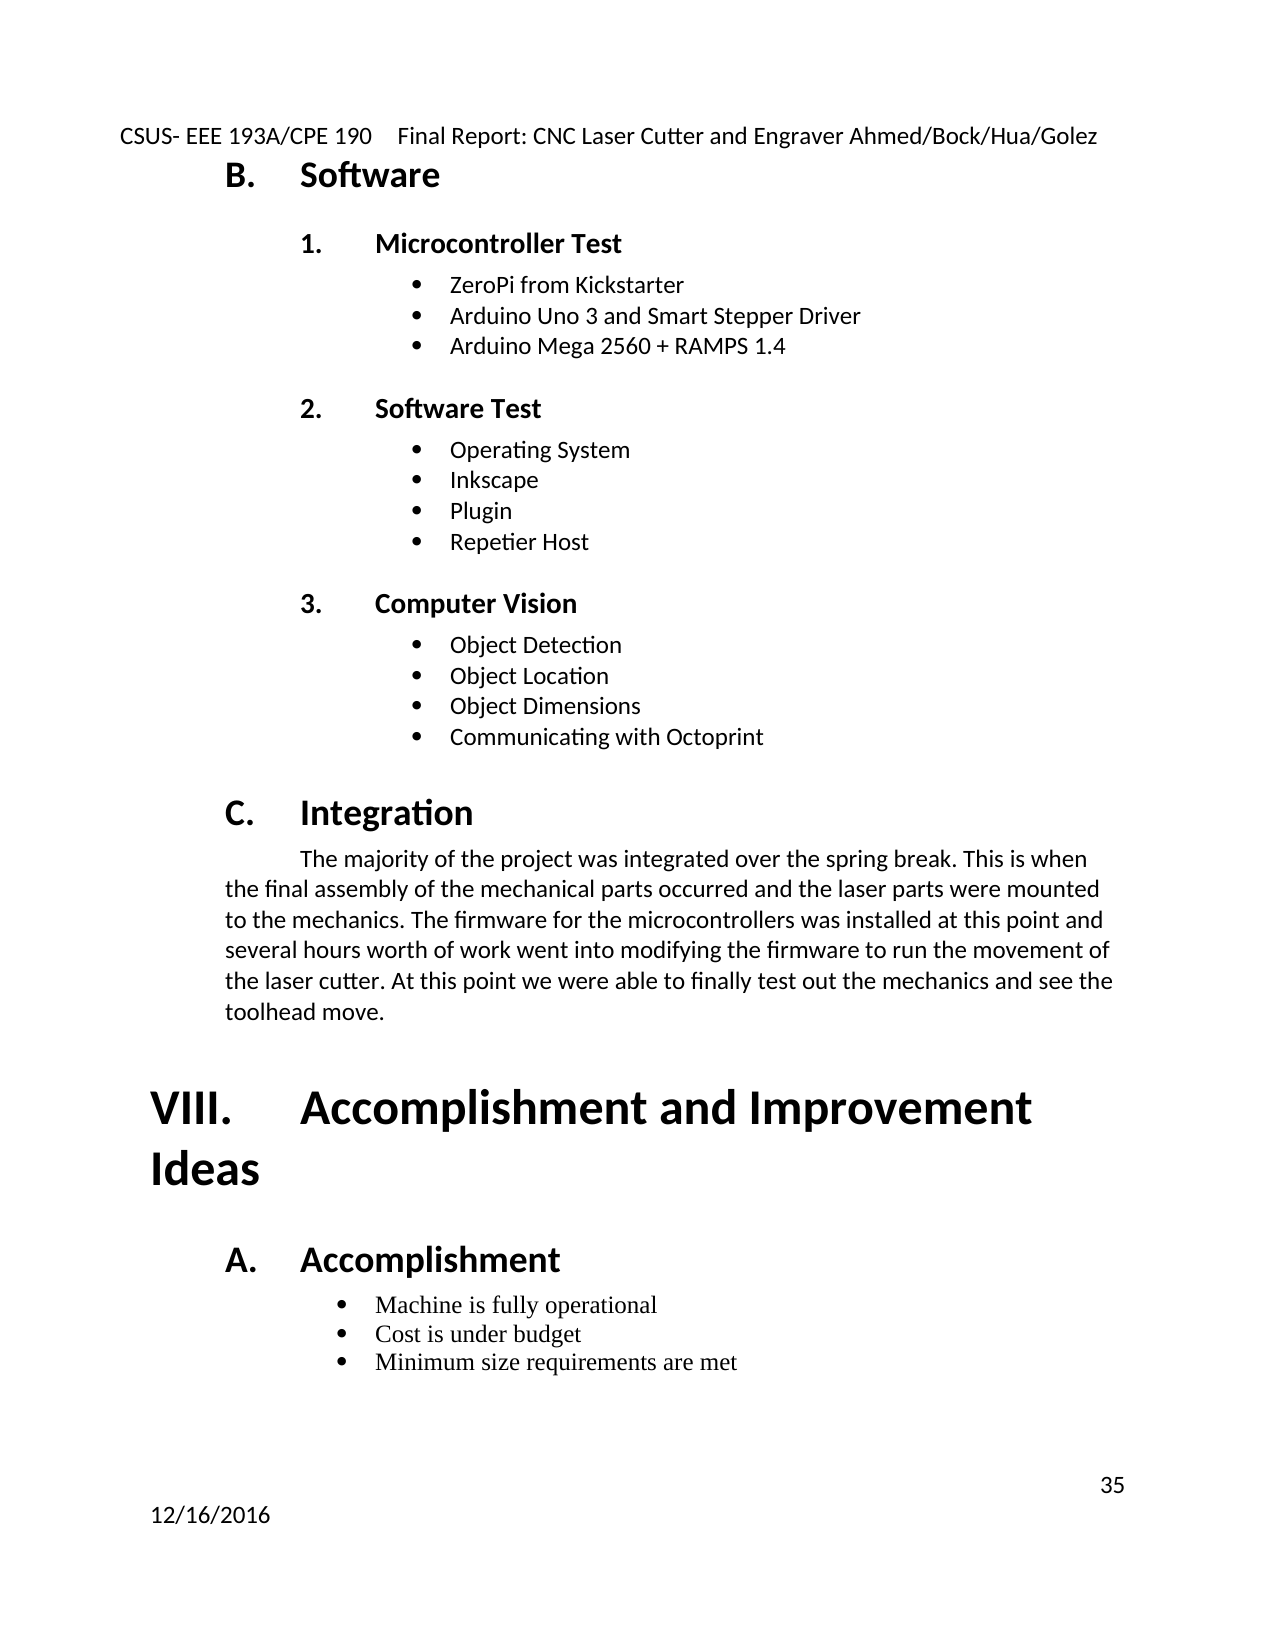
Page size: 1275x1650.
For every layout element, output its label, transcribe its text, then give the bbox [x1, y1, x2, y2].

list Minimum size requirements are met [337, 1347, 1125, 1376]
subtitle Accomplishment and Improvement Ideas [150, 1076, 1125, 1198]
subtitle Software Test [300, 390, 1125, 426]
text The majority of the project was integrated over the spring break. This is when the final assembly of the mechanical parts occurred and the laser parts were mounted to the mechanics. The firmware for the microcontrollers was installed at this point and several hours worth of work went into modifying the firmware to run the movement of the laser cutter. At this point we were able to finally test out the mechanics and see the toolhead move. [225, 843, 1125, 1026]
subtitle Accomplishment [225, 1236, 1125, 1282]
list Repetier Host [300, 526, 1125, 556]
list Arduino Mega 2560 + RAMPS 1.4 [300, 331, 1125, 361]
list Communicating with Octoprint [300, 721, 1125, 751]
subtitle Microcontroller Test [300, 226, 1125, 261]
subtitle Software [225, 151, 1125, 196]
list ZeroPi from Kickstarter [300, 269, 1125, 300]
list Machine is fully operational [337, 1290, 1125, 1319]
list Plugin [300, 495, 1125, 526]
list Object Detection [300, 629, 1125, 660]
subtitle Computer Vision [300, 585, 1125, 621]
list Object Dimensions [300, 690, 1125, 721]
list Arduino Uno 3 and Smart Stepper Driver [300, 300, 1125, 331]
list Cost is under budget [337, 1319, 1125, 1347]
list Operating System [300, 434, 1125, 465]
list Inkscape [300, 465, 1125, 495]
subtitle Integration [225, 789, 1125, 835]
list Object Location [300, 660, 1125, 690]
